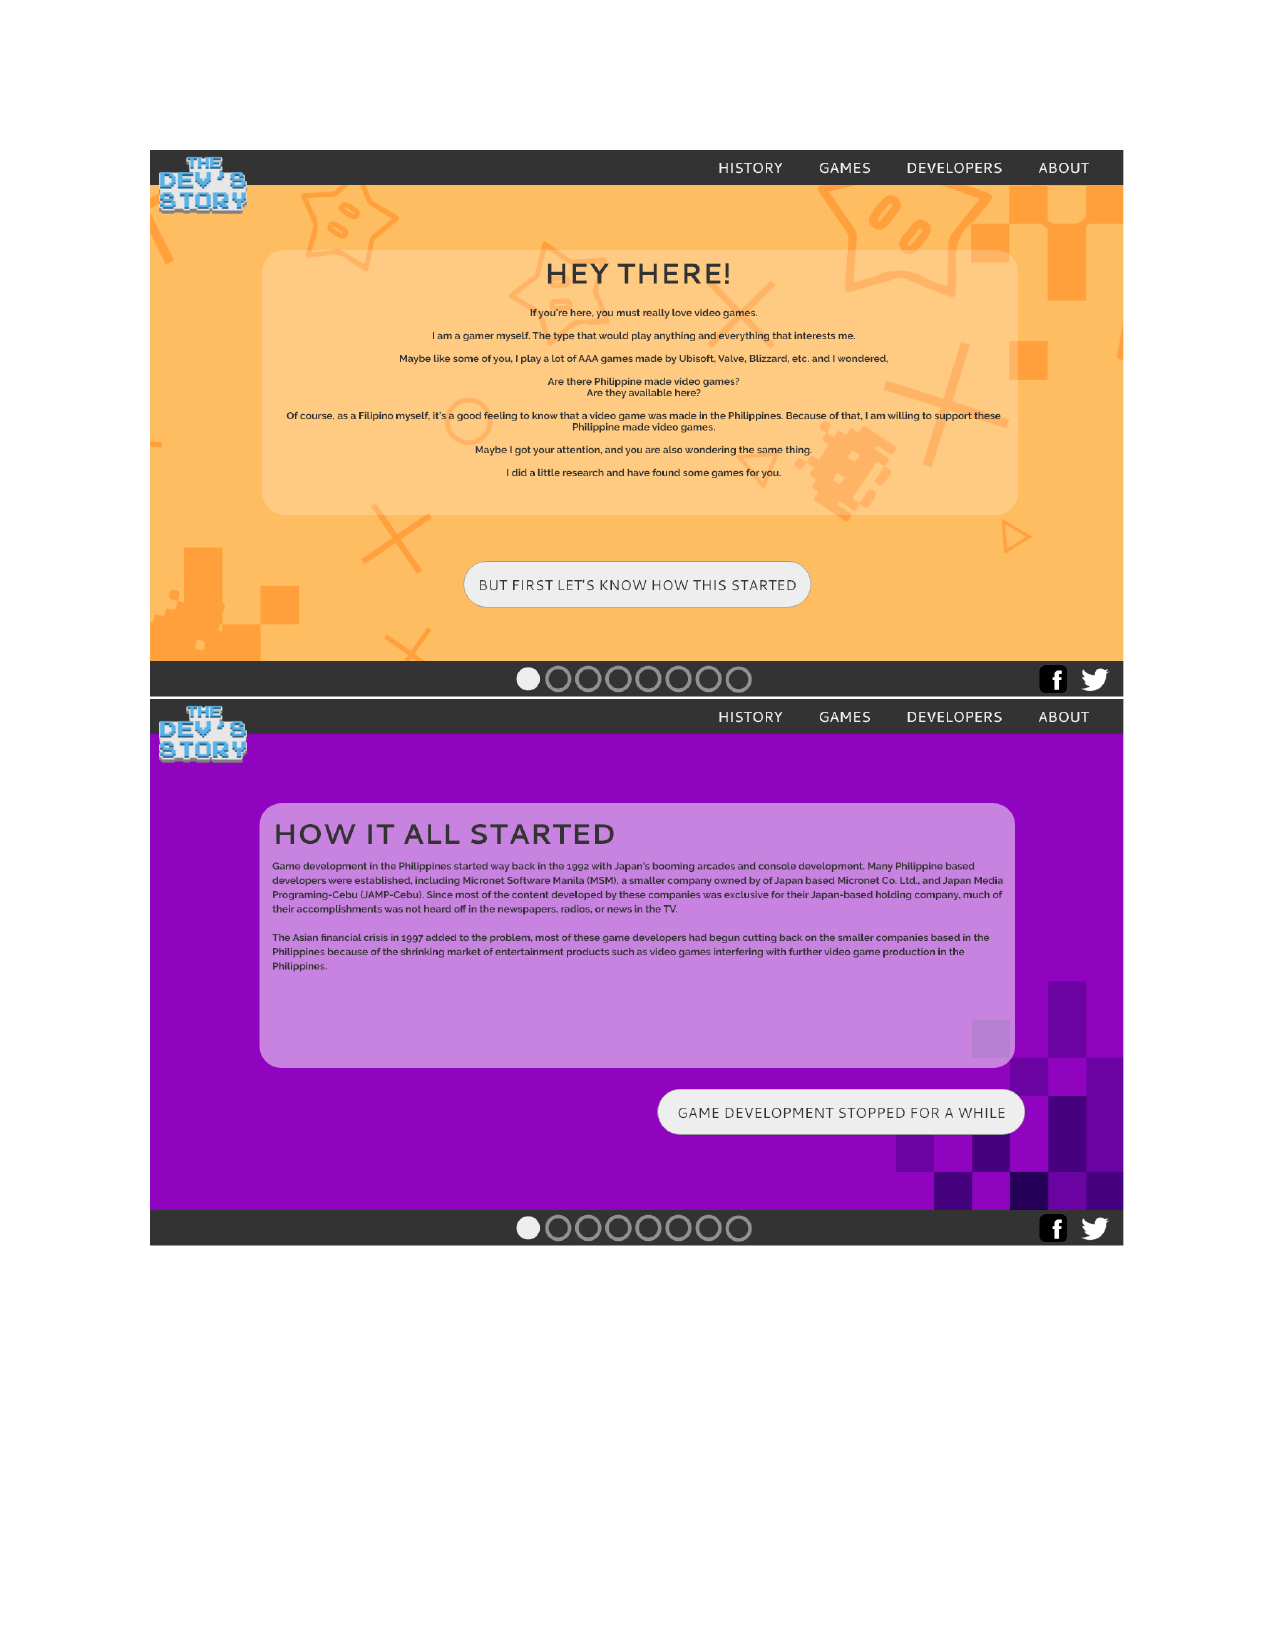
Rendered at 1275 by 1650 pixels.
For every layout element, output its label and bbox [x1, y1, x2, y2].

picture [150, 699, 1124, 1246]
picture [150, 150, 1124, 697]
